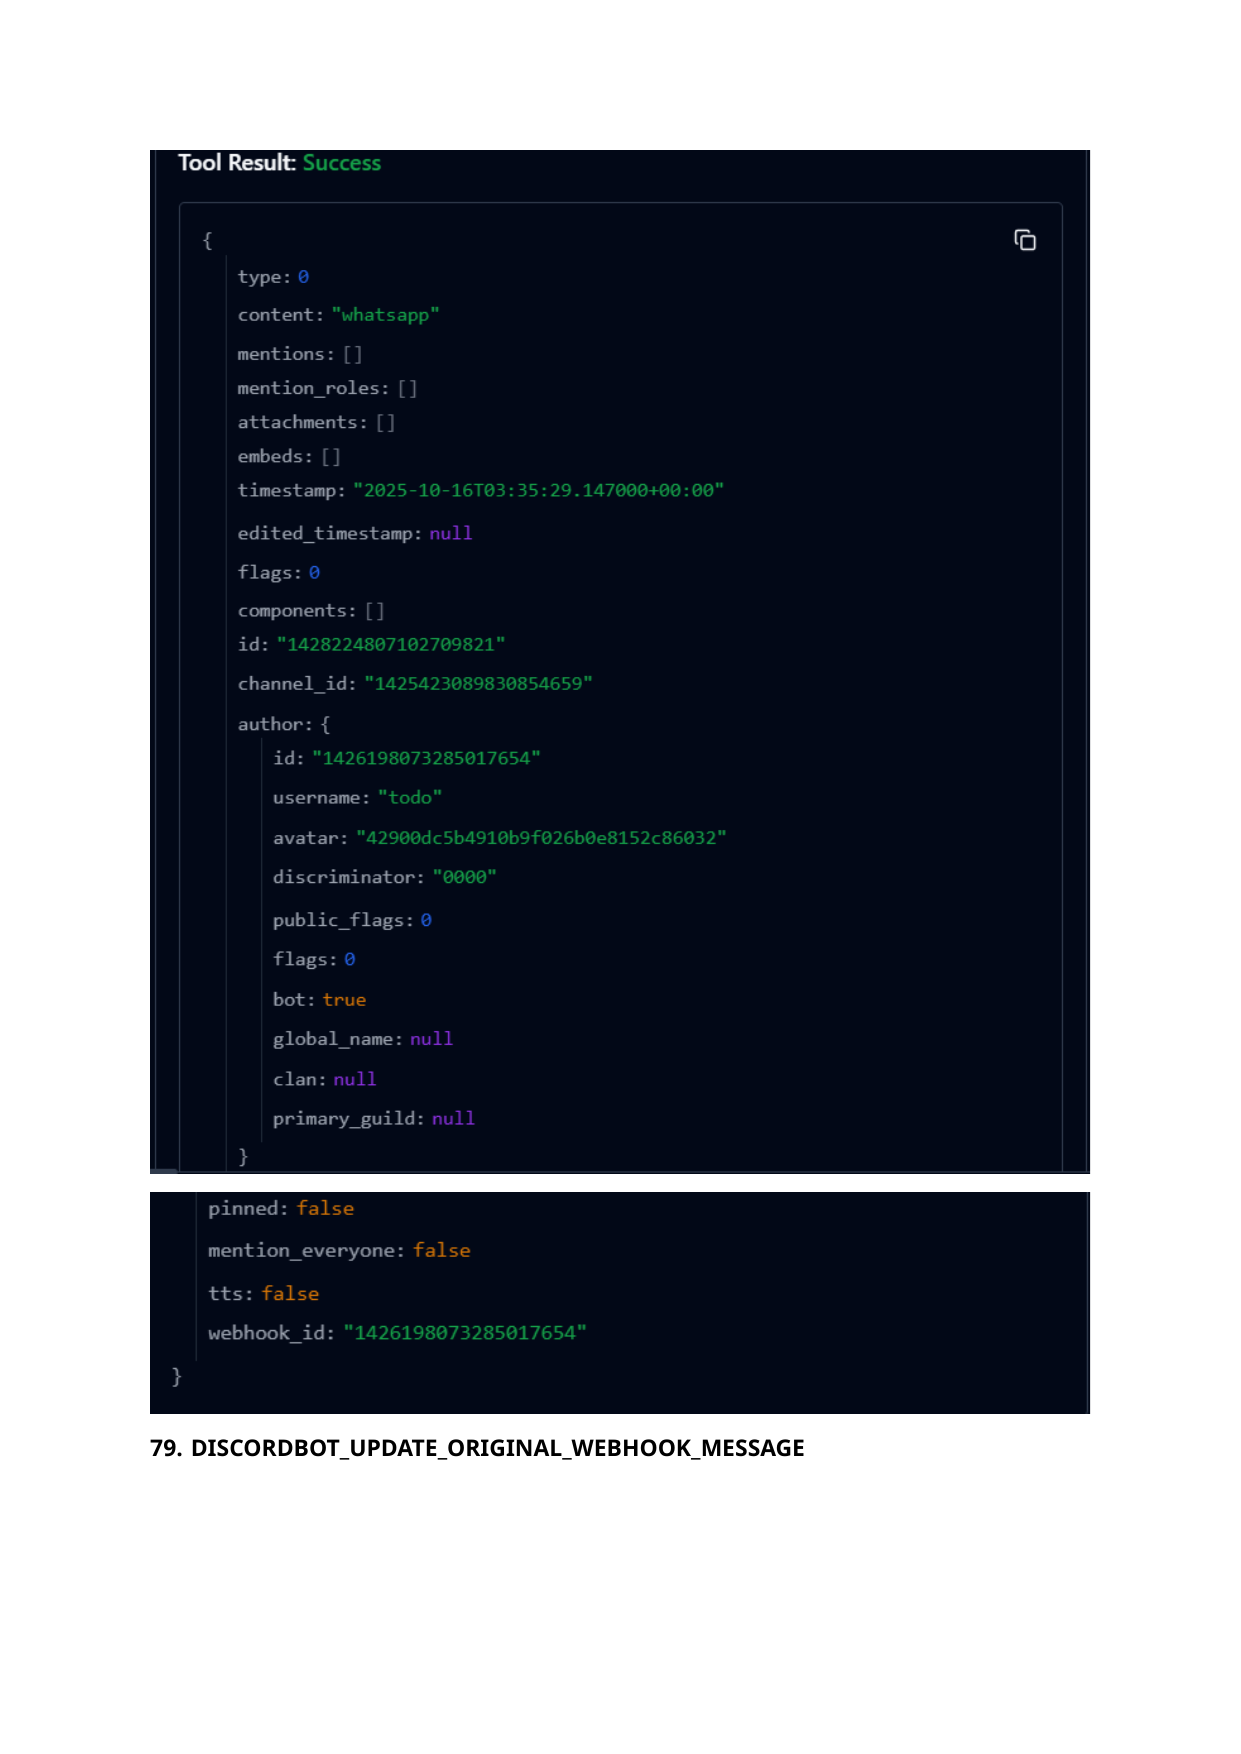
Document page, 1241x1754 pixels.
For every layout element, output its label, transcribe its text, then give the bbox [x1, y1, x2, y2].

picture [150, 150, 1091, 1174]
text 79. DISCORDBOT_UPDATE_ORIGINAL_WEBHOOK_MESSAGE [150, 1432, 1090, 1464]
picture [150, 1192, 1091, 1414]
